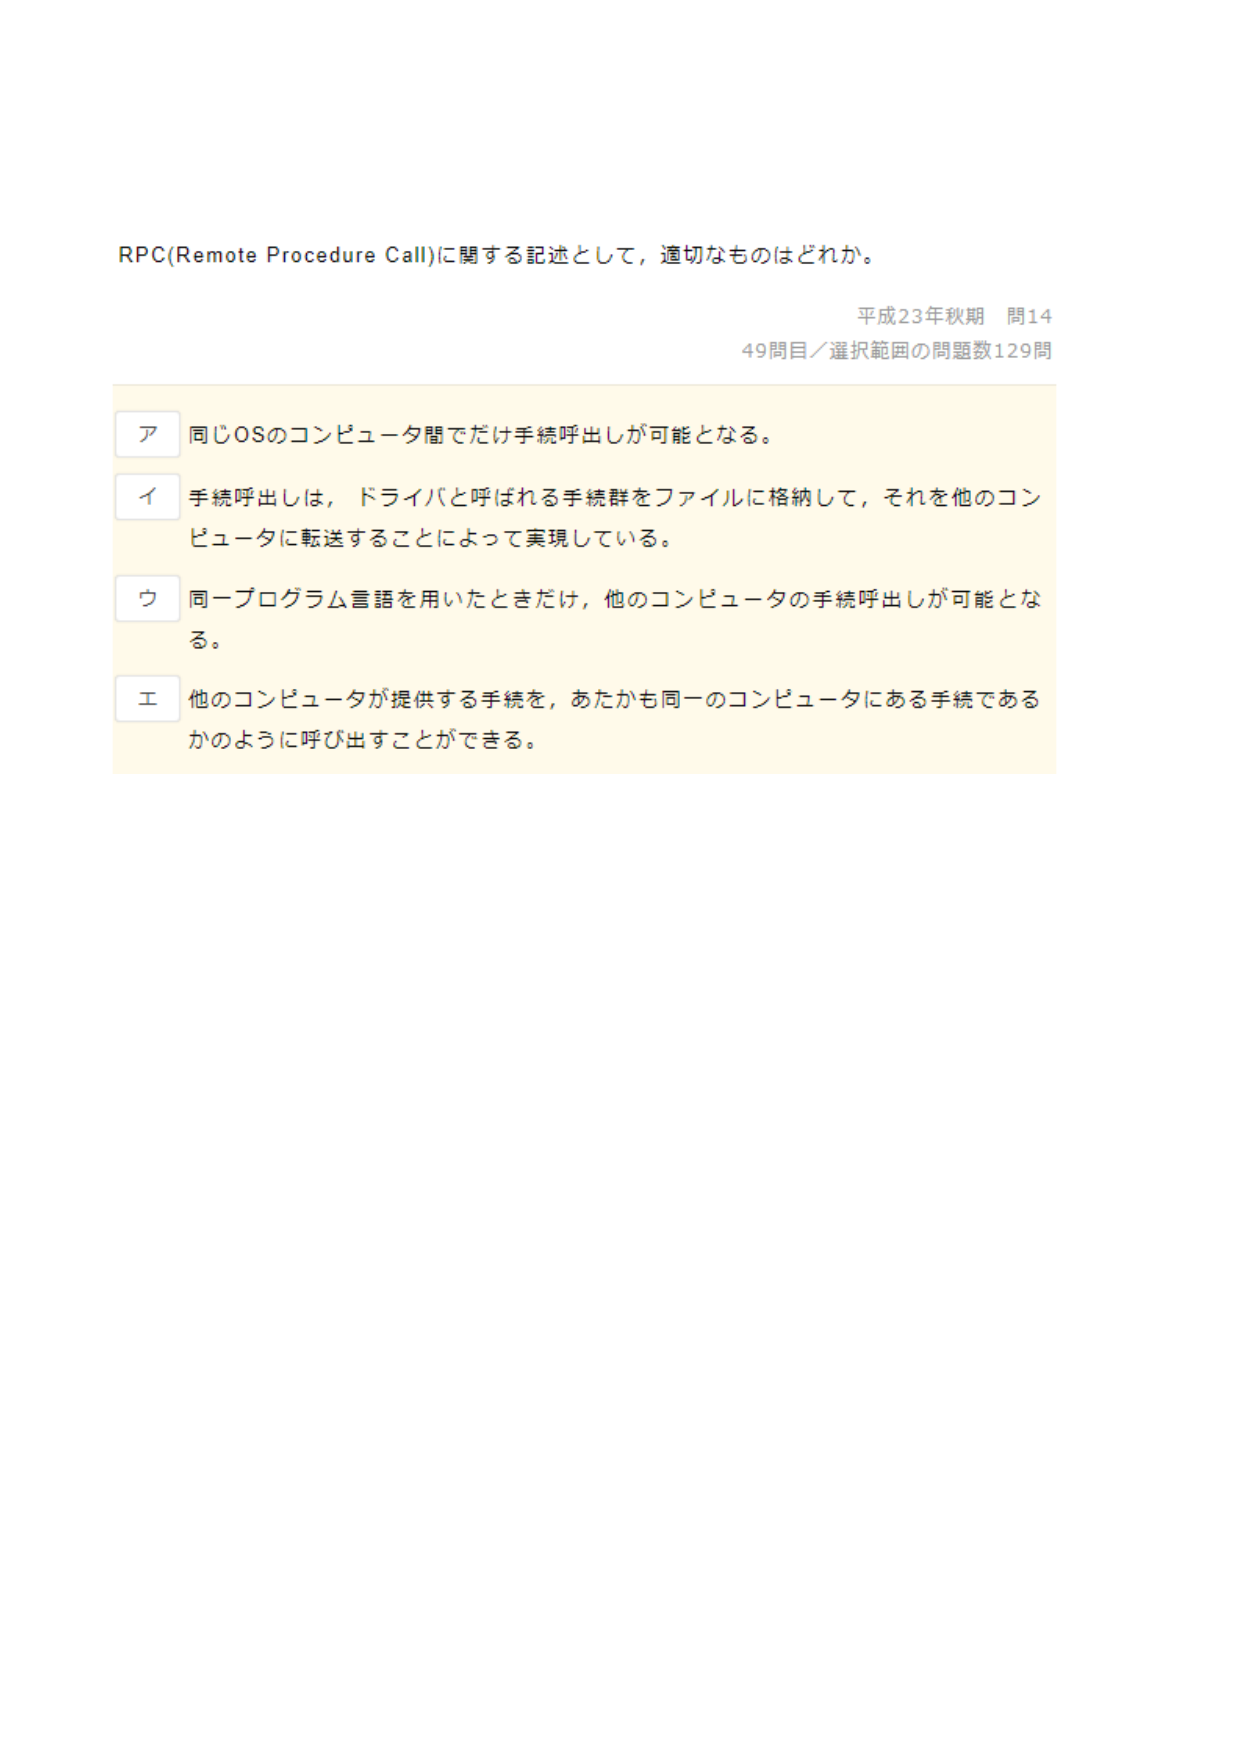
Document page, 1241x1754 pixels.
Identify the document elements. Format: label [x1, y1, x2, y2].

picture [112, 239, 1057, 774]
